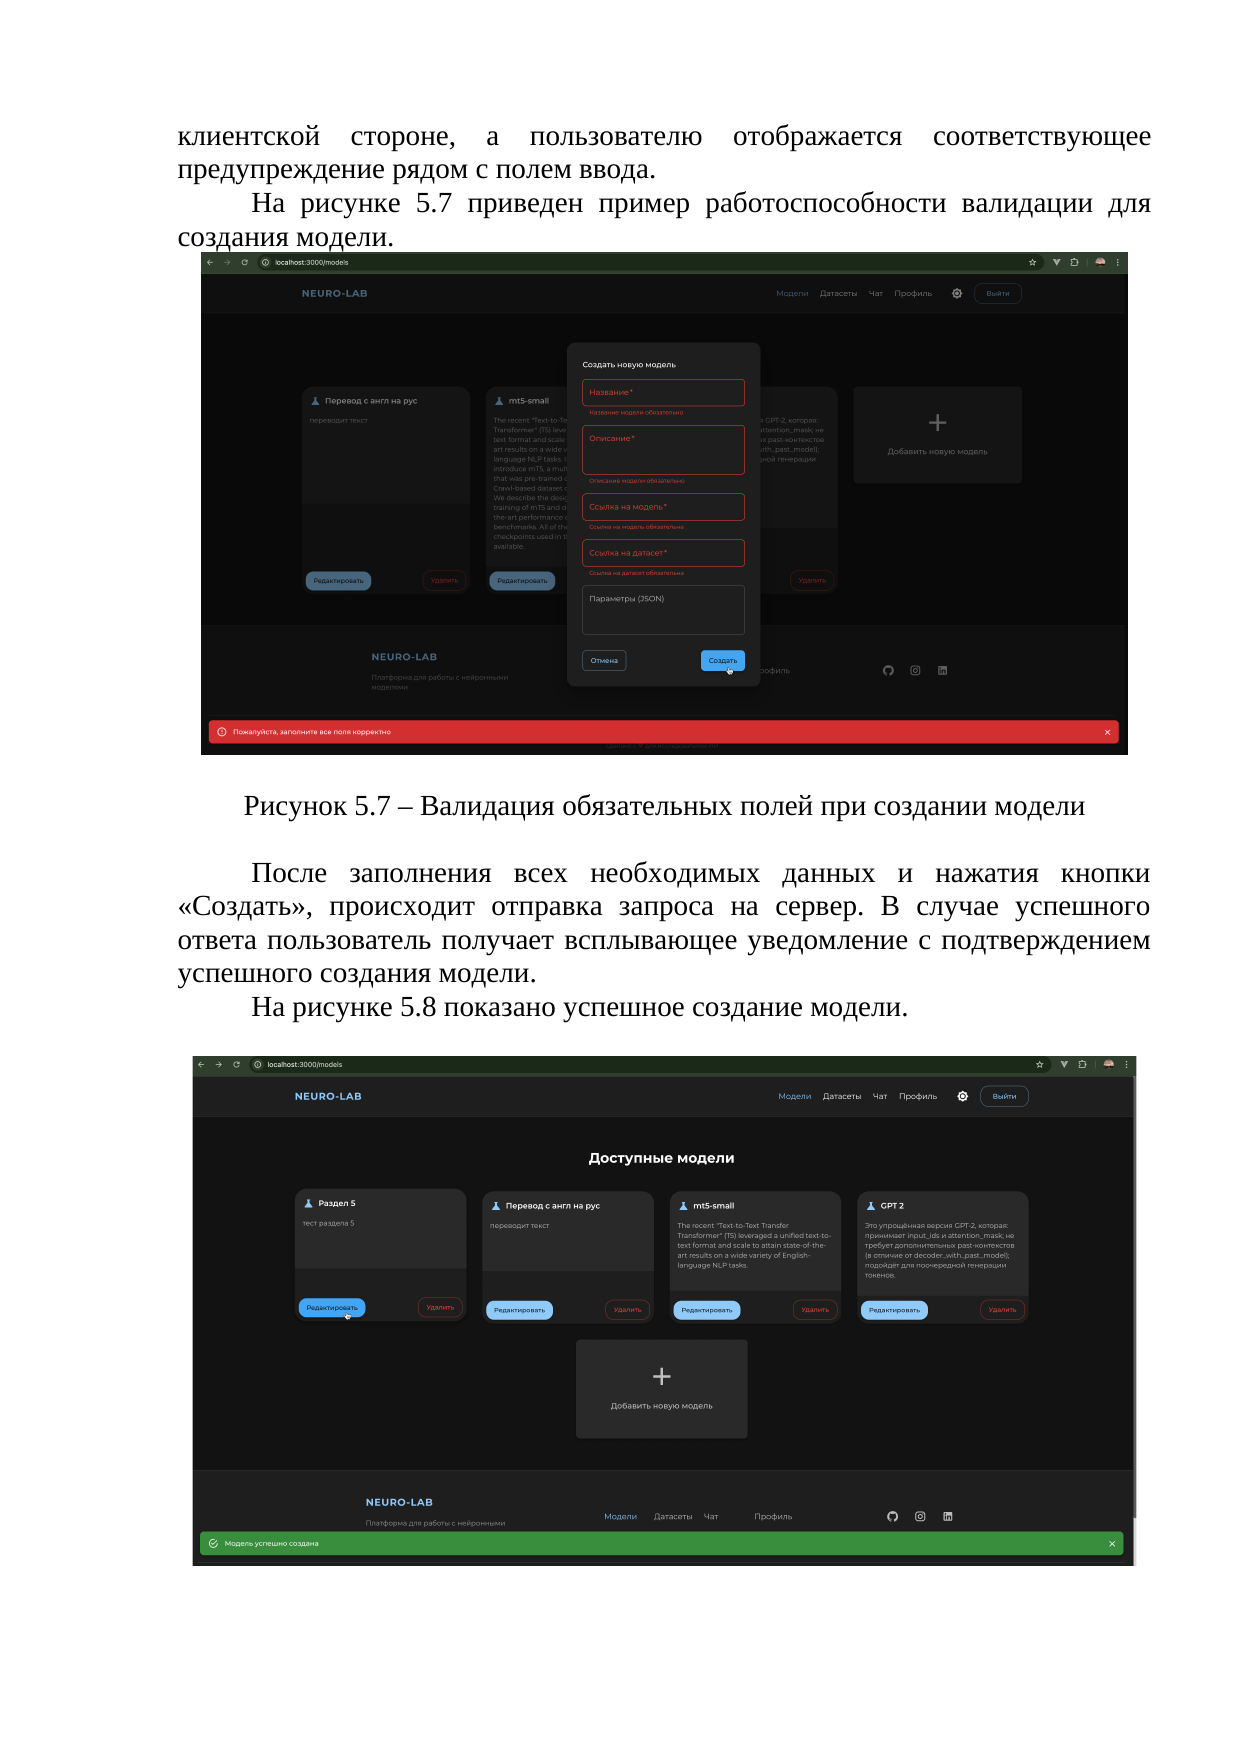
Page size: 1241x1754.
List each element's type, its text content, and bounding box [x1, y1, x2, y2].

text На рисунке 5.7 приведен пример работоспособности валидации для создания модели. [177, 185, 1152, 252]
text На рисунке 5.8 показано успешное создание модели. [177, 989, 1152, 1022]
text После заполнения всех необходимых данных и нажатия кнопки «Создать», происходит отправка запроса на сервер. В случае успешного ответа пользователь получает всплывающее уведомление с подтверждением успешного создания модели. [177, 855, 1152, 989]
picture [201, 252, 1128, 755]
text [177, 118, 1152, 185]
text Рисунок 5.7 – Валидация обязательных полей при создании модели [177, 788, 1152, 821]
picture [192, 1056, 1137, 1566]
